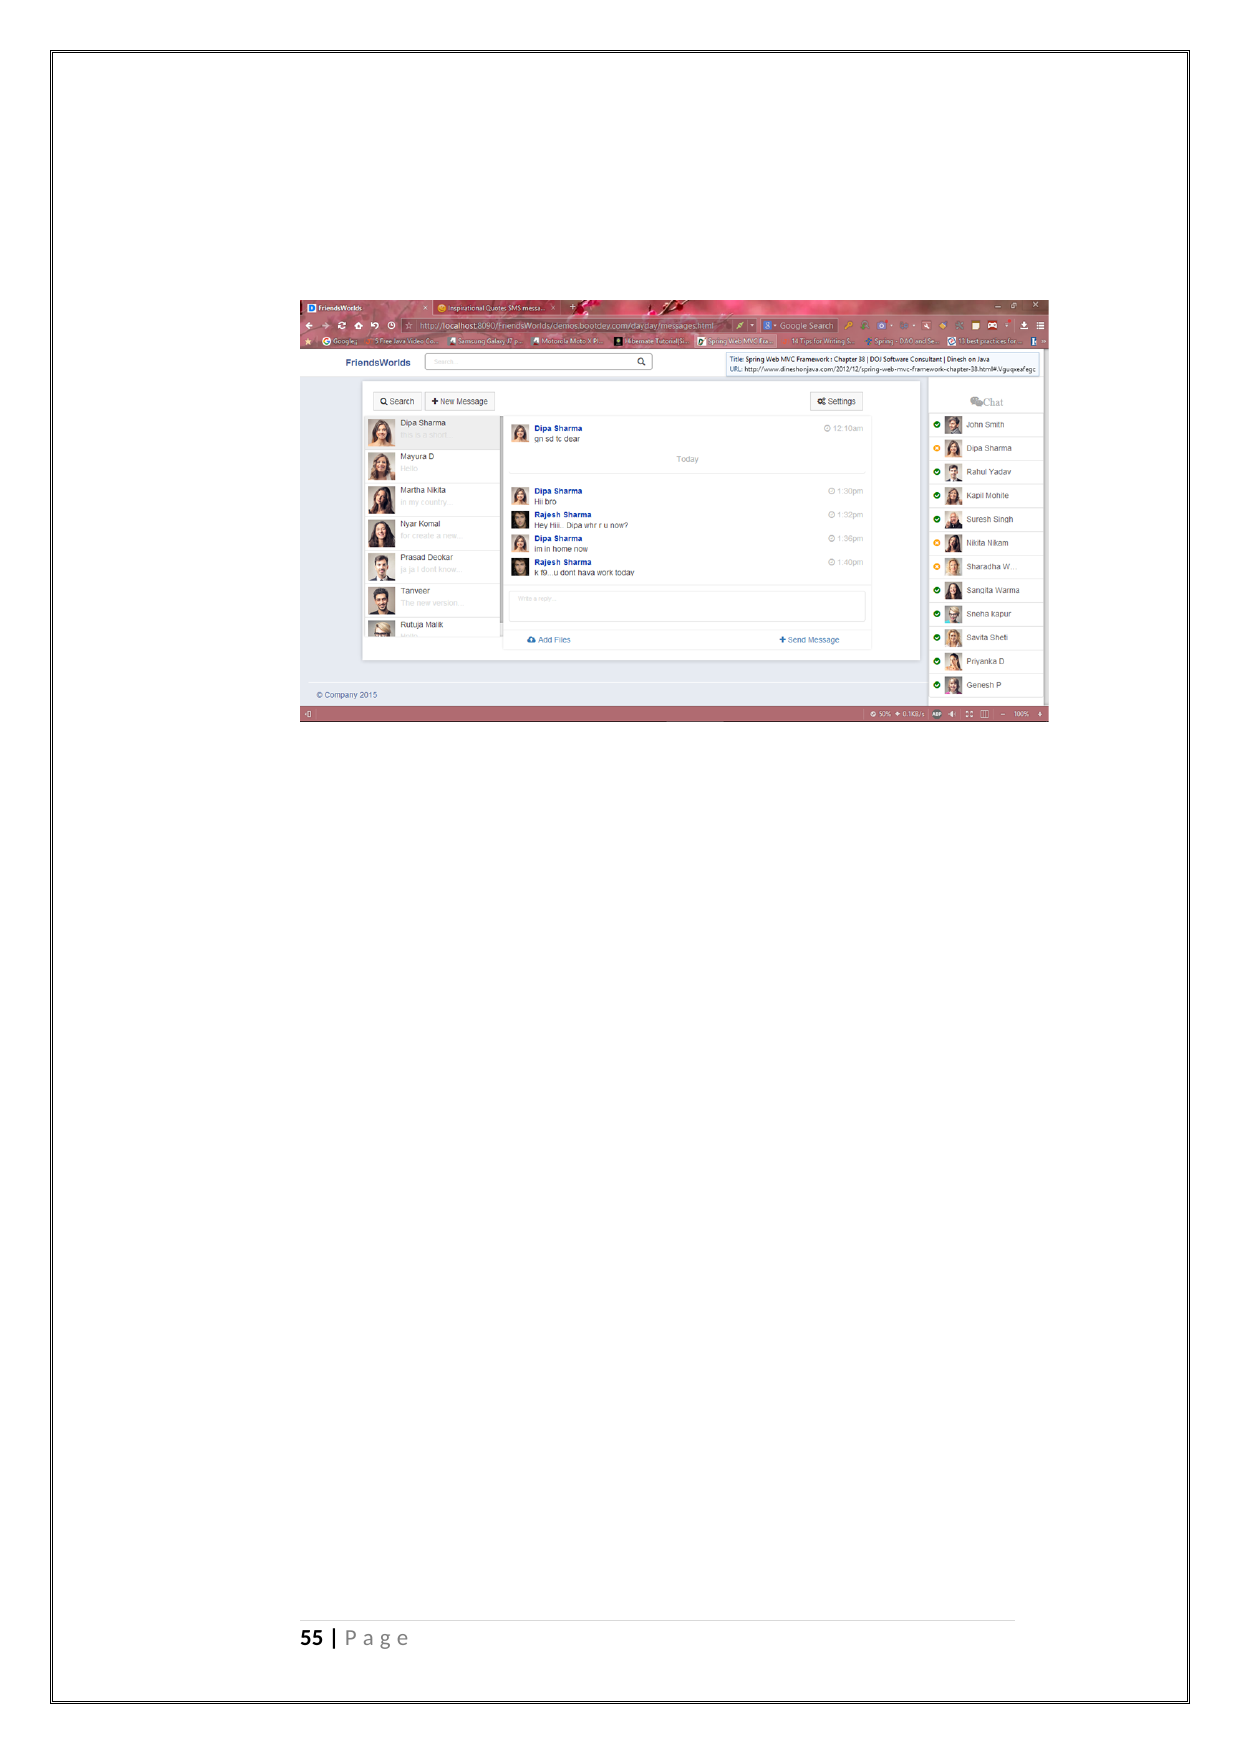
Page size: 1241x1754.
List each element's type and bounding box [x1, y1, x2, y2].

picture [300, 300, 1049, 722]
